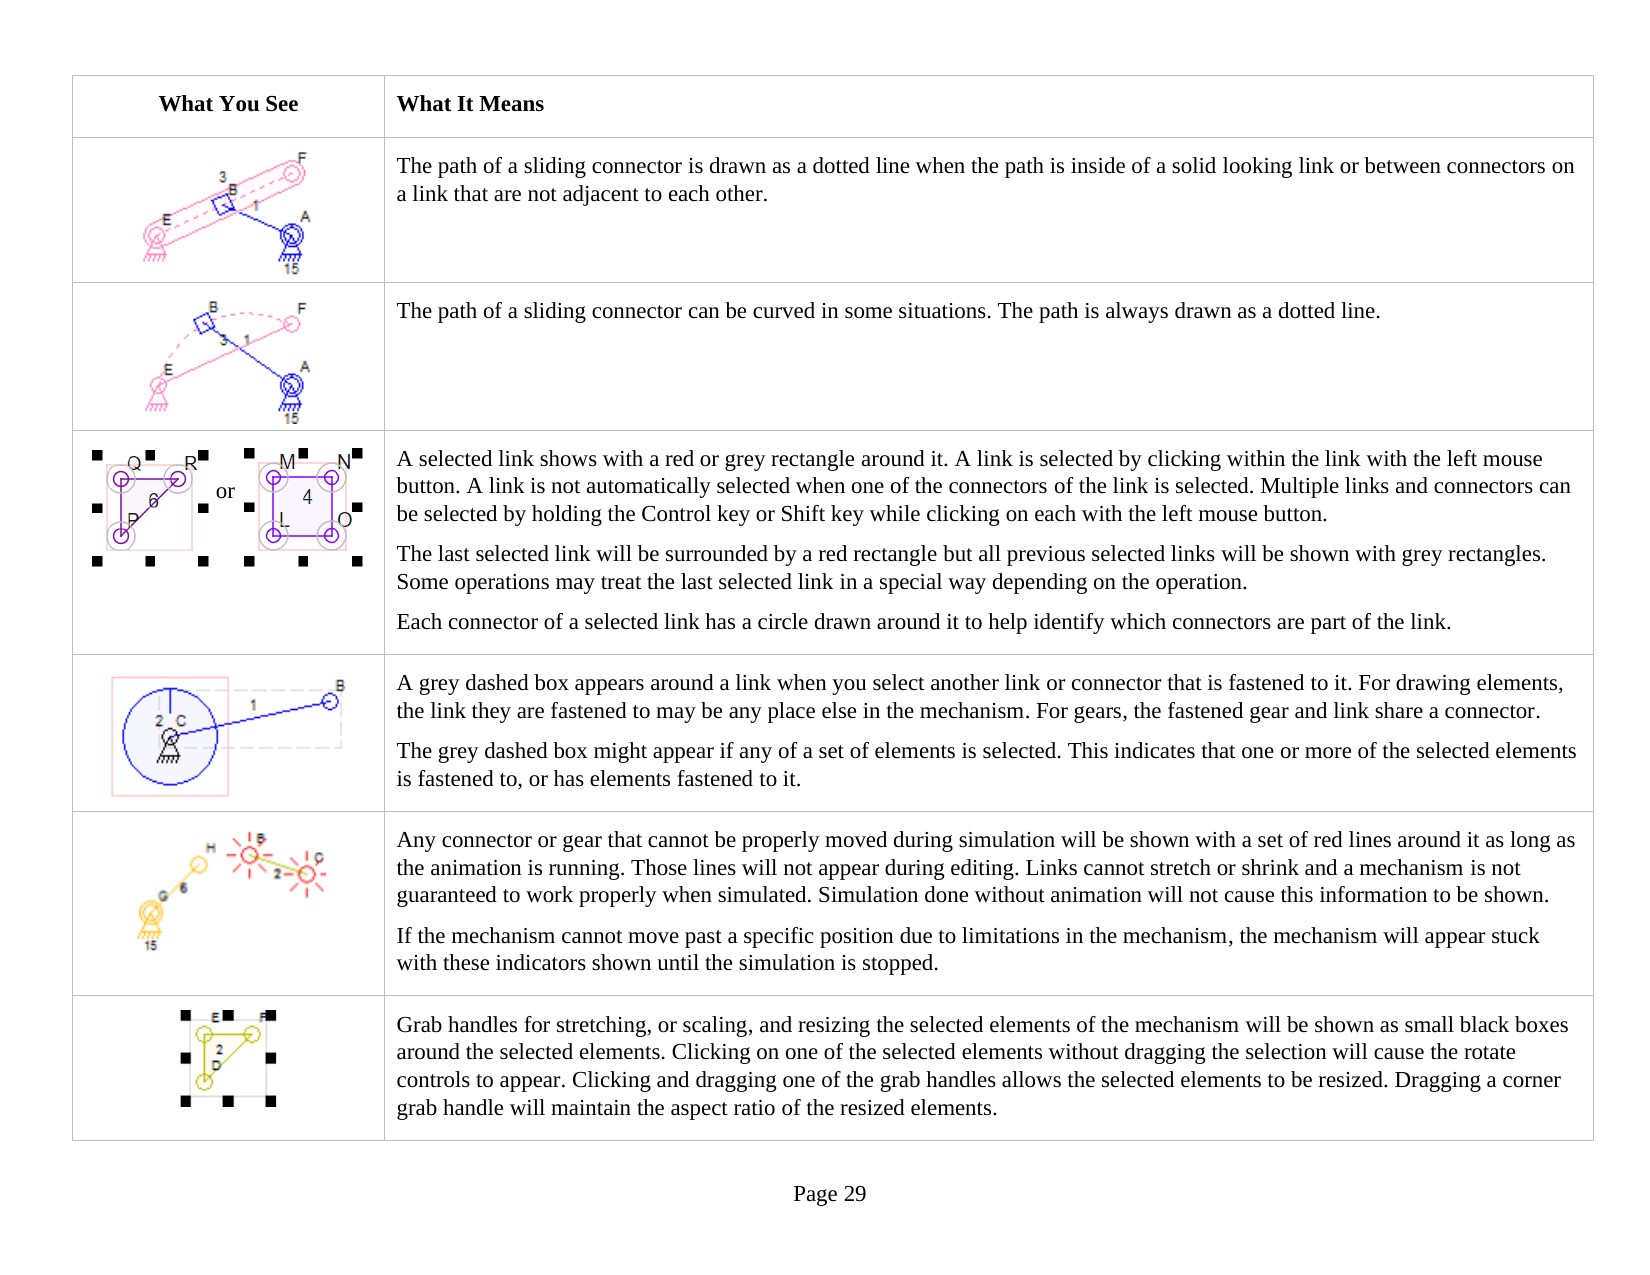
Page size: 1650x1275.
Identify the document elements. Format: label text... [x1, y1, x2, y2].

table_cell Any connector or gear that cannot be properly moved during simulation will be shown with a set of red lines around it as long as the animation is running. Those lines will not appear during editing. Links cannot stretch or shrink and a mechanism is not guaranteed to work properly when simulated. Simulation done without animation will not cause this information to be shown. If the mechanism cannot move past a specific position due to limitations in the mechanism, the mechanism will appear stuck with these indicators shown until the simulation is stopped. [385, 812, 1593, 995]
picture [89, 446, 210, 570]
picture [142, 151, 315, 276]
table_cell [73, 812, 384, 995]
picture [144, 297, 313, 424]
table_cell Grab handles for stretching, or scaling, and resizing the selected elements of the mechanism will be shown as small black boxes around the selected elements. Clicking on one of the selected elements without dragging the selection will cause the rotate controls to appear. Clicking and dragging one of the grab handles allows the selected elements to be resized. Dragging a corner grab handle will maintain the aspect ratio of the resized elements. [385, 996, 1593, 1140]
picture [240, 444, 368, 570]
table_cell The path of a sliding connector is drawn as a dotted line when the path is inside of a solid looking link or between connectors on a link that are not adjacent to each other. [385, 138, 1593, 282]
table_cell The path of a sliding connector can be curved in some situations. The path is always drawn as a dotted line. [385, 283, 1593, 429]
table_cell [73, 283, 384, 429]
table_cell or [73, 431, 384, 654]
picture [130, 826, 327, 952]
table_header What It Means [385, 76, 1593, 137]
table_cell A grey dashed box appears around a link when you select another link or connector that is fastened to it. For drawing elements, the link they are fastened to may be any place else in the mechanism. For gears, the fastened gear and link share a connector. The grey dashed box might appear if any of a set of elements is selected. This indicates that one or more of the selected elements is fastened to, or has elements fastened to it. [385, 655, 1593, 811]
table_cell [73, 138, 384, 282]
table_cell [73, 996, 384, 1140]
picture [180, 1010, 277, 1107]
table_cell A selected link shows with a red or grey rectangle around it. A link is selected by clicking within the link with the left mouse button. A link is not automatically selected when one of the connectors of the link is selected. Multiple links and connectors can be selected by holding the Control key or Shift key while clicking on each with the left mouse button. The last selected link will be surrounded by a red rectangle but all previous selected links will be shown with grey rectangles. Some operations may treat the last selected link in a special way depending on the operation. Each connector of a selected link has a circle drawn around it to help identify which connectors are part of the link. [385, 431, 1593, 654]
table_cell [73, 655, 384, 811]
picture [107, 669, 350, 805]
table_header What You See [73, 76, 384, 137]
